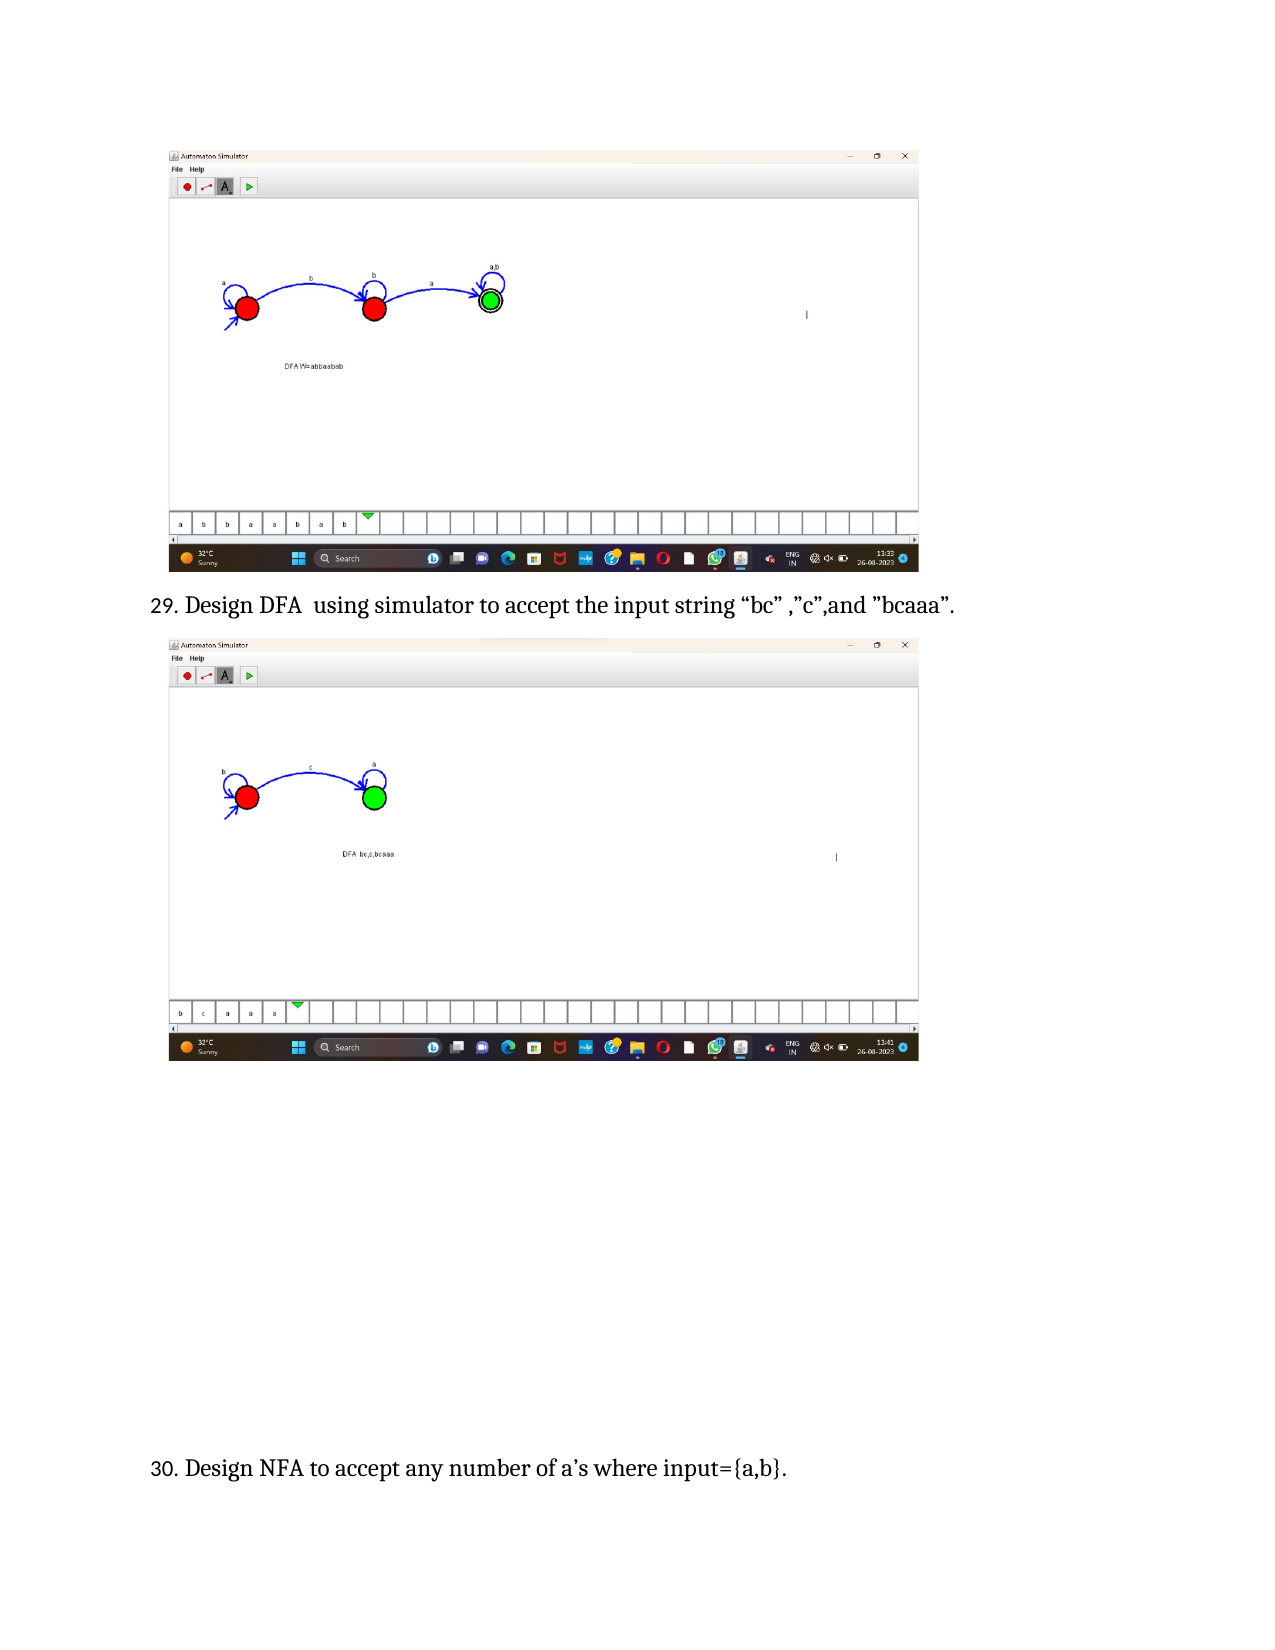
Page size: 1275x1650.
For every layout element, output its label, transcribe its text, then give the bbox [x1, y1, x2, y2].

text 29. Design DFA using simulator to accept the input string “bc” ,”c”,and ”bcaaa”. [150, 591, 1125, 619]
text 30. Design NFA to accept any number of a’s where input={a,b}. [150, 1454, 1125, 1483]
